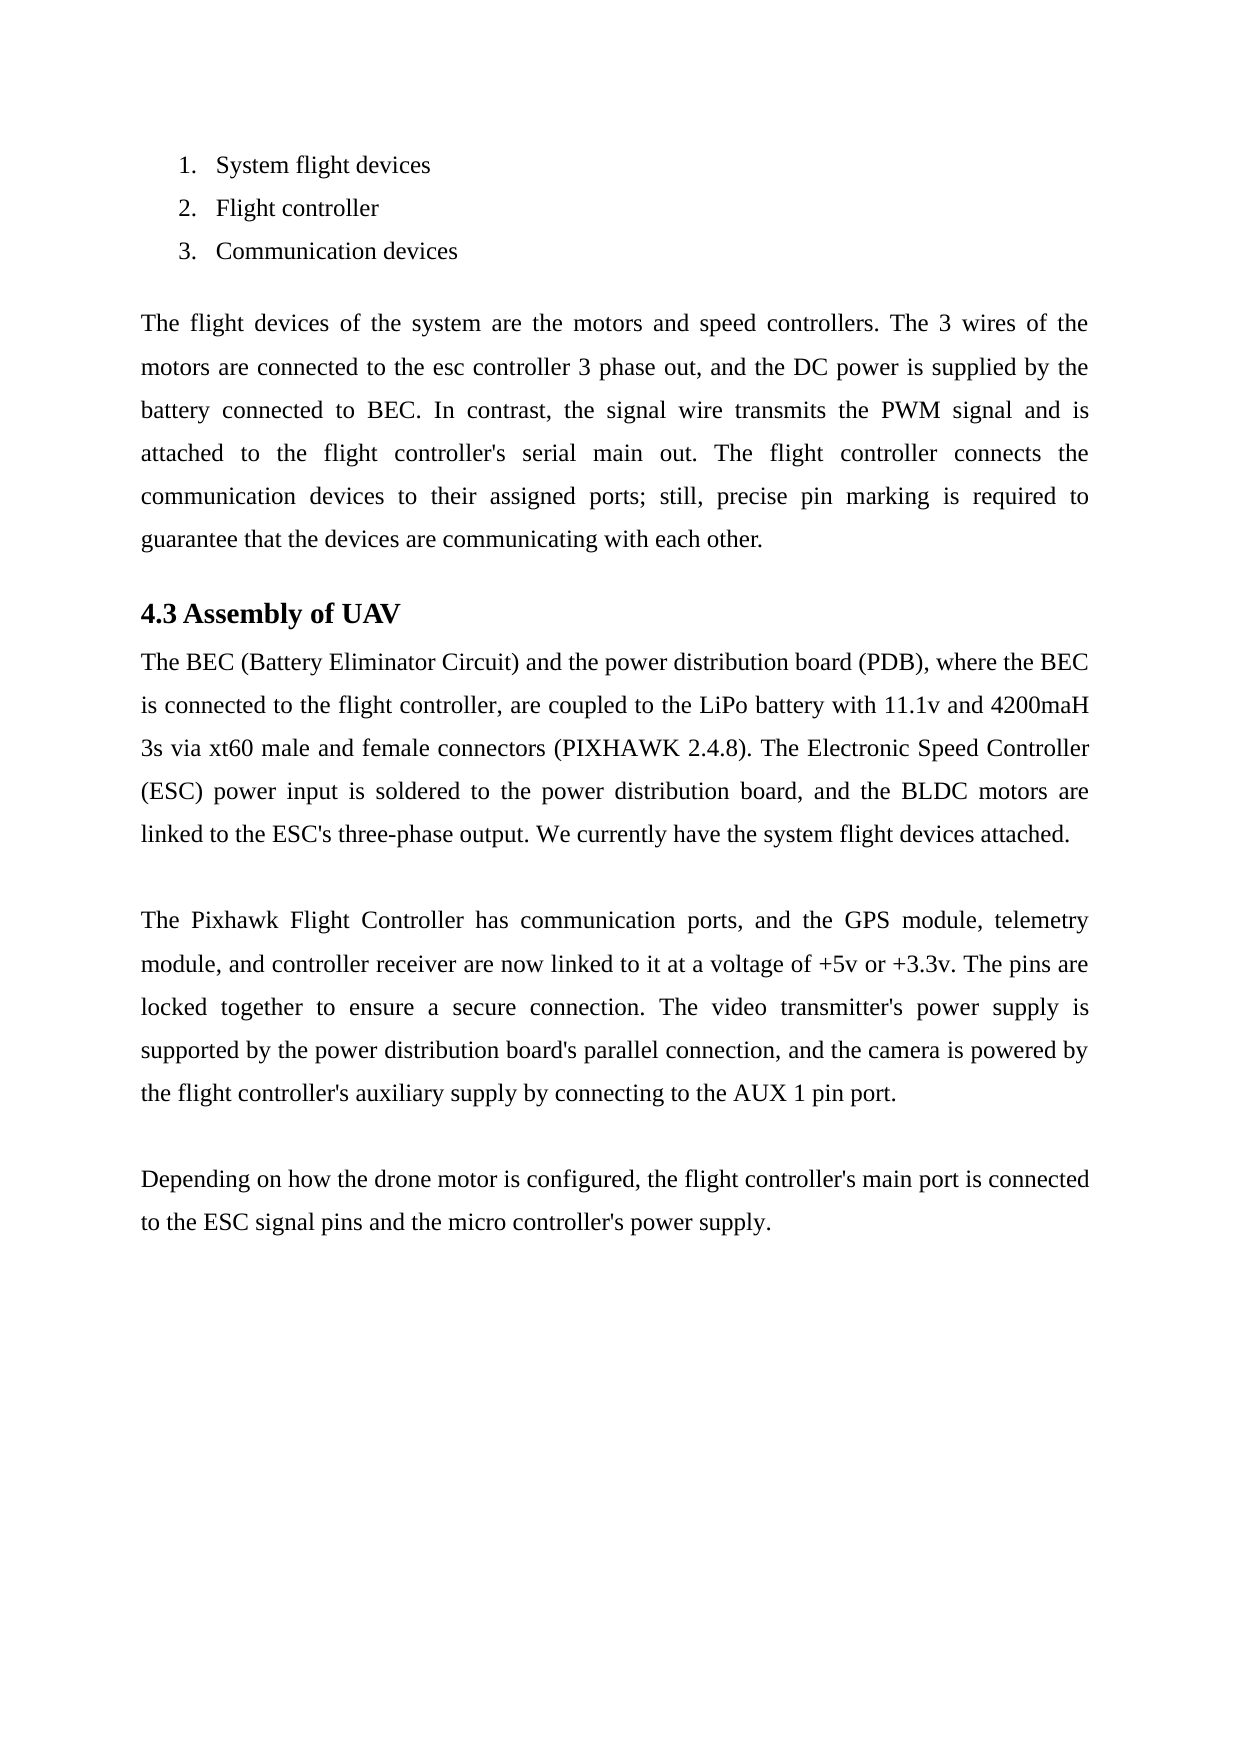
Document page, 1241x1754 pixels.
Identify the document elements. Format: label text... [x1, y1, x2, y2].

list Communication devices [178, 236, 1090, 265]
list System flight devices [178, 150, 1090, 179]
text The BEC (Battery Eliminator Circuit) and the power distribution board (PDB), where the BEC is connected to the flight controller, are coupled to the LiPo battery with 11.1v and 4200maH 3s via xt60 male and female connectors (PIXHAWK 2.4.8). The Electronic Speed Controller (ESC) power input is soldered to the power distribution board, and the BLDC motors are linked to the ESC's three-phase output. We currently have the system flight devices attached. [141, 647, 1090, 848]
text The Pixhawk Flight Controller has communication ports, and the GPS module, telemetry module, and controller receiver are now linked to it at a voltage of +5v or +3.3v. The pins are locked together to ensure a secure connection. The video transmitter's power supply is supported by the power distribution board's parallel connection, and the camera is powered by the flight controller's auxiliary supply by connecting to the AUX 1 pin port. [141, 906, 1090, 1107]
text The flight devices of the system are the motors and speed controllers. The 3 wires of the motors are connected to the esc controller 3 phase out, and the DC power is supplied by the battery connected to BEC. In contrast, the signal wire transmits the PWM signal and is attached to the flight controller's serial main out. The flight controller connects the communication devices to their assigned ports; still, precise pin marking is required to guarantee that the devices are communicating with each other. [141, 308, 1090, 553]
list Flight controller [178, 193, 1090, 222]
text Depending on how the drone motor is configured, the flight controller's main port is connected to the ESC signal pins and the micro controller's power supply. [141, 1164, 1090, 1236]
subtitle 4.3 Assembly of UAV [141, 596, 1090, 630]
